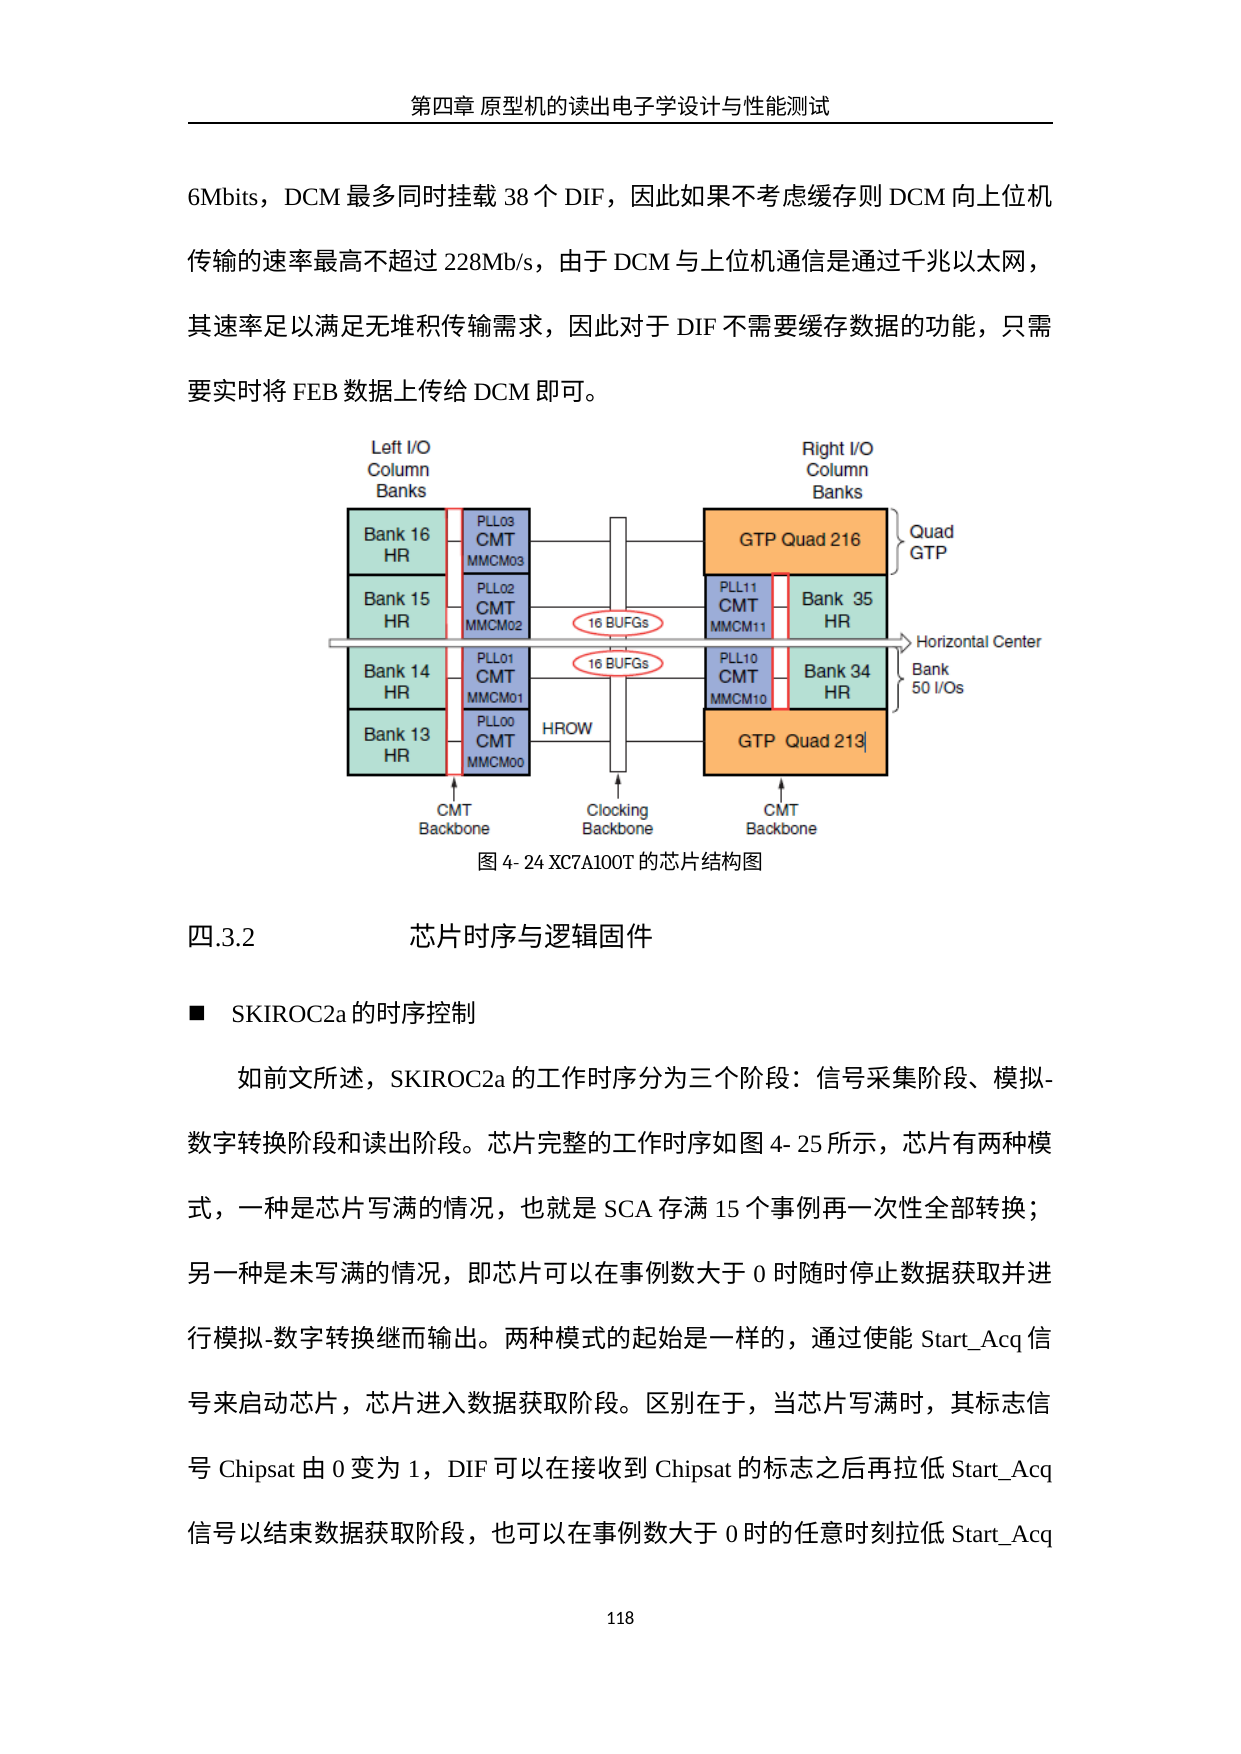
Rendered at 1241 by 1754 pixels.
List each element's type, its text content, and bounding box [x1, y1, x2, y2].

picture [318, 422, 1054, 841]
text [187, 1044, 1053, 1564]
subtitle 芯片时序与逻辑固件 [187, 902, 1053, 967]
text 图 4- 24 XC7A100T的芯片结构图 [187, 844, 1053, 877]
list SKIROC2a的时序控制 [187, 979, 1053, 1044]
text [187, 162, 1053, 422]
